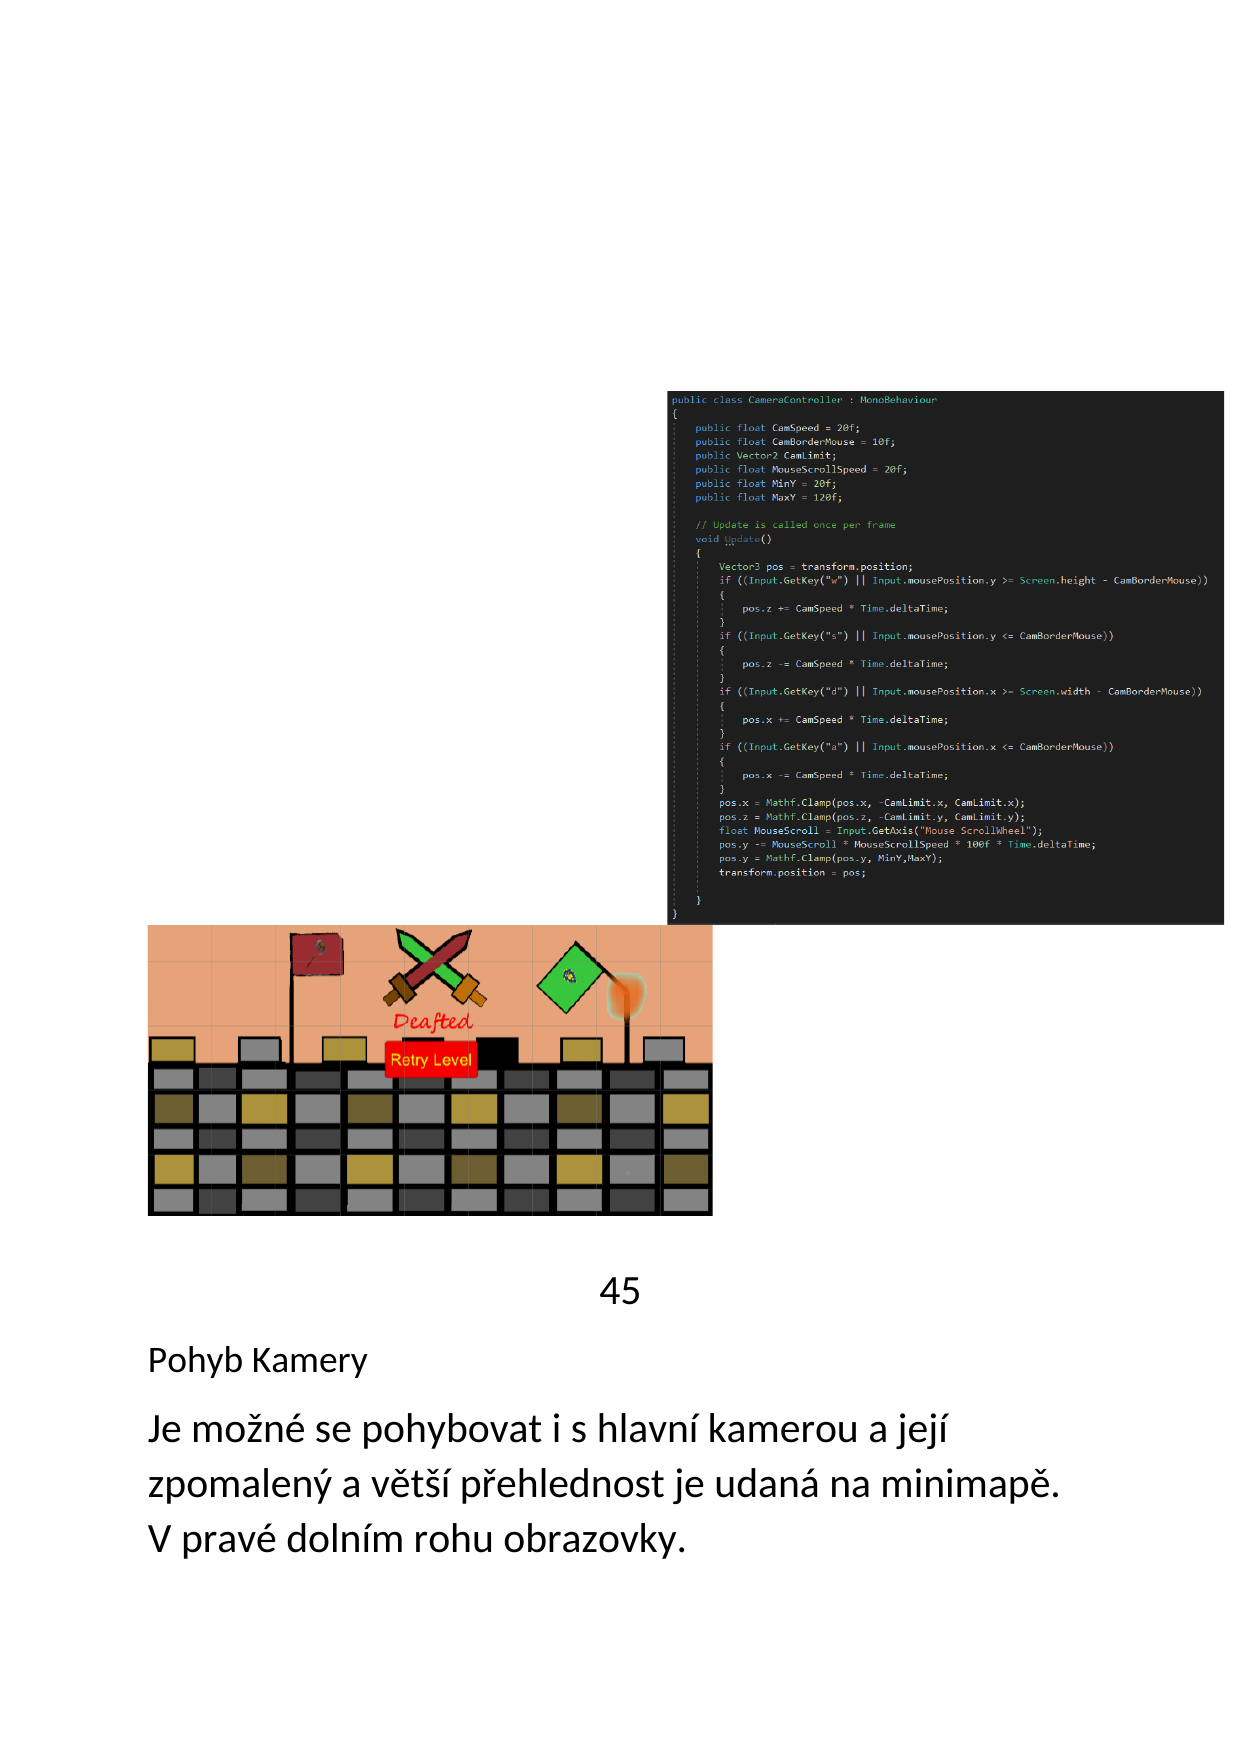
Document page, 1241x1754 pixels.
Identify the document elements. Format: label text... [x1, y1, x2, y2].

text Je možné se pohybovat i s hlavní kamerou a její zpomalený a větší přehlednost je udaná na minimapě. V pravé dolním rohu obrazovky. [148, 1402, 1093, 1562]
text Pohyb Kamery [148, 1336, 1093, 1382]
text 45 [148, 1264, 1093, 1315]
picture [147, 391, 1225, 1216]
